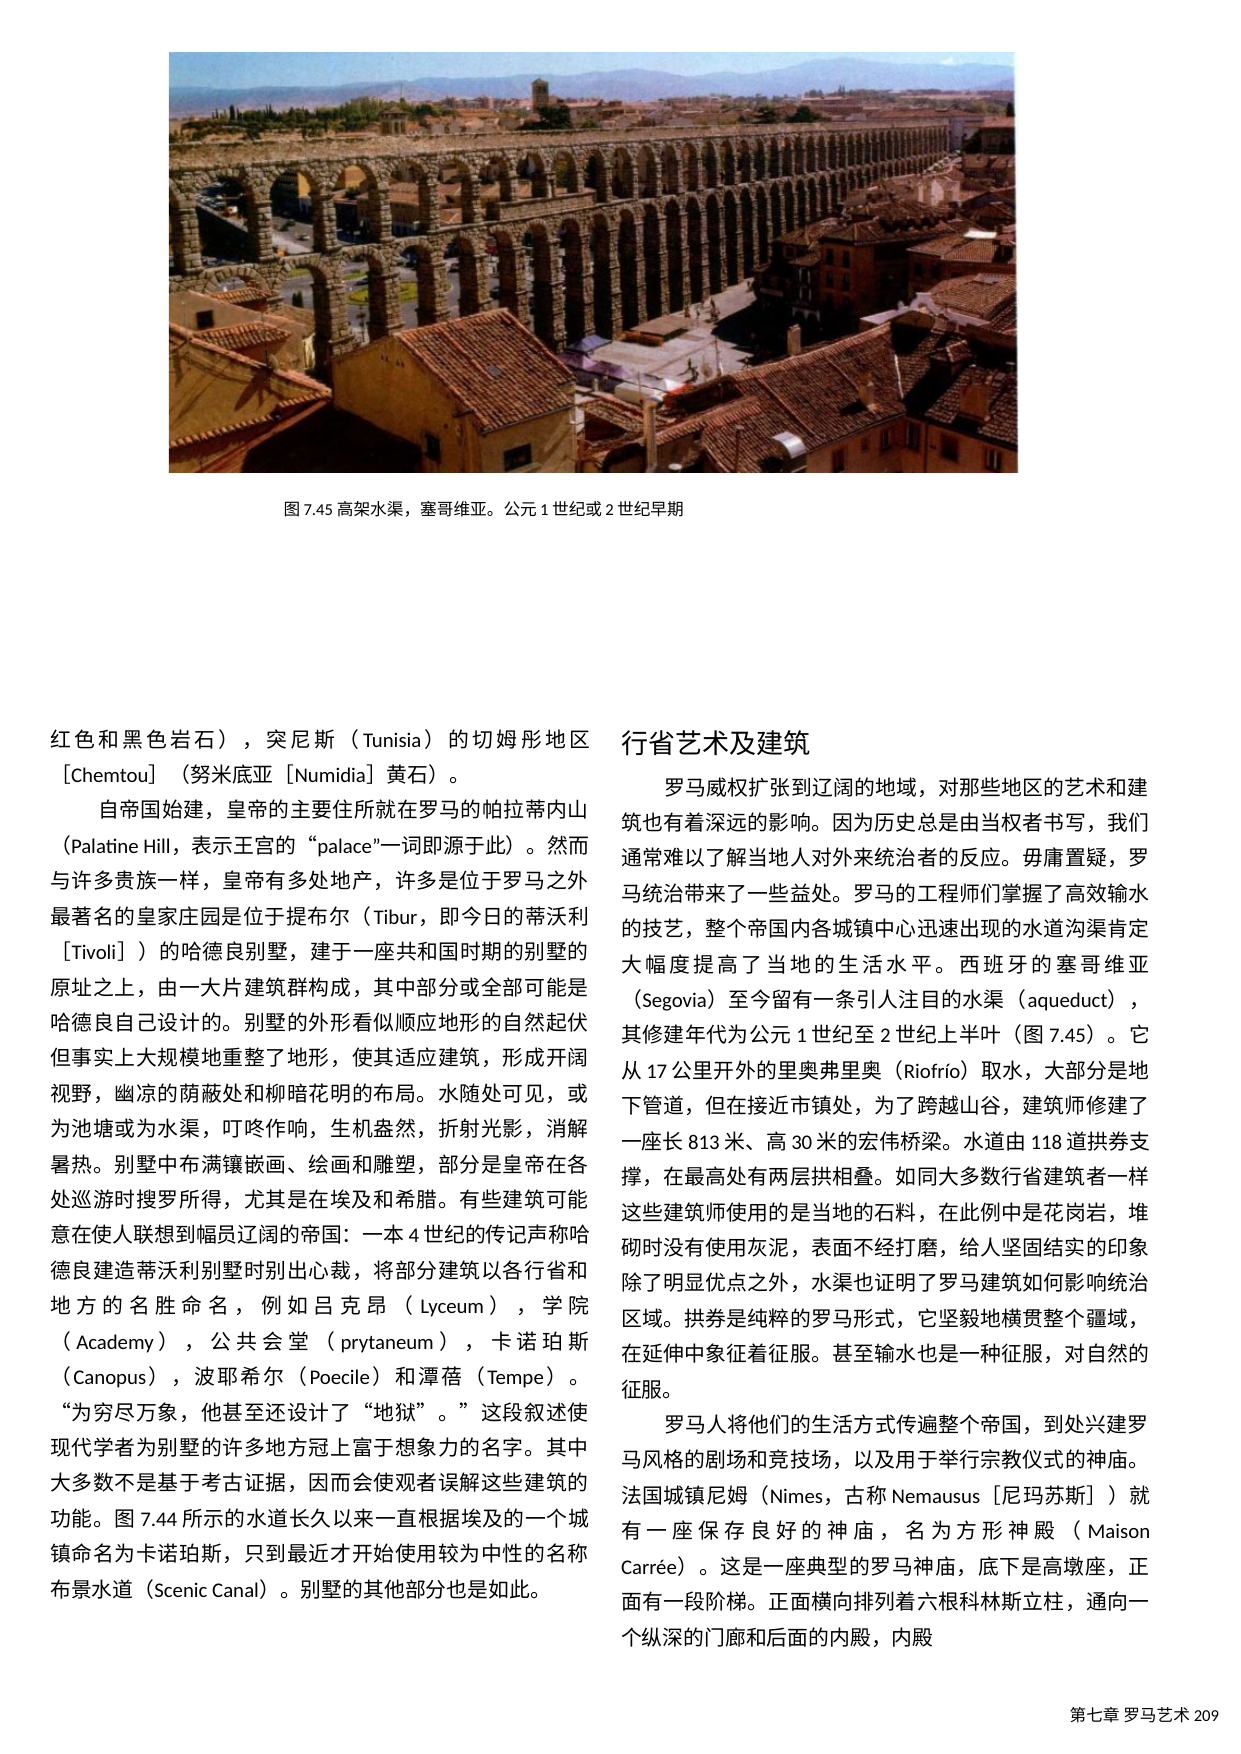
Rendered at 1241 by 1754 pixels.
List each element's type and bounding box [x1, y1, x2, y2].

picture [168, 52, 1019, 473]
